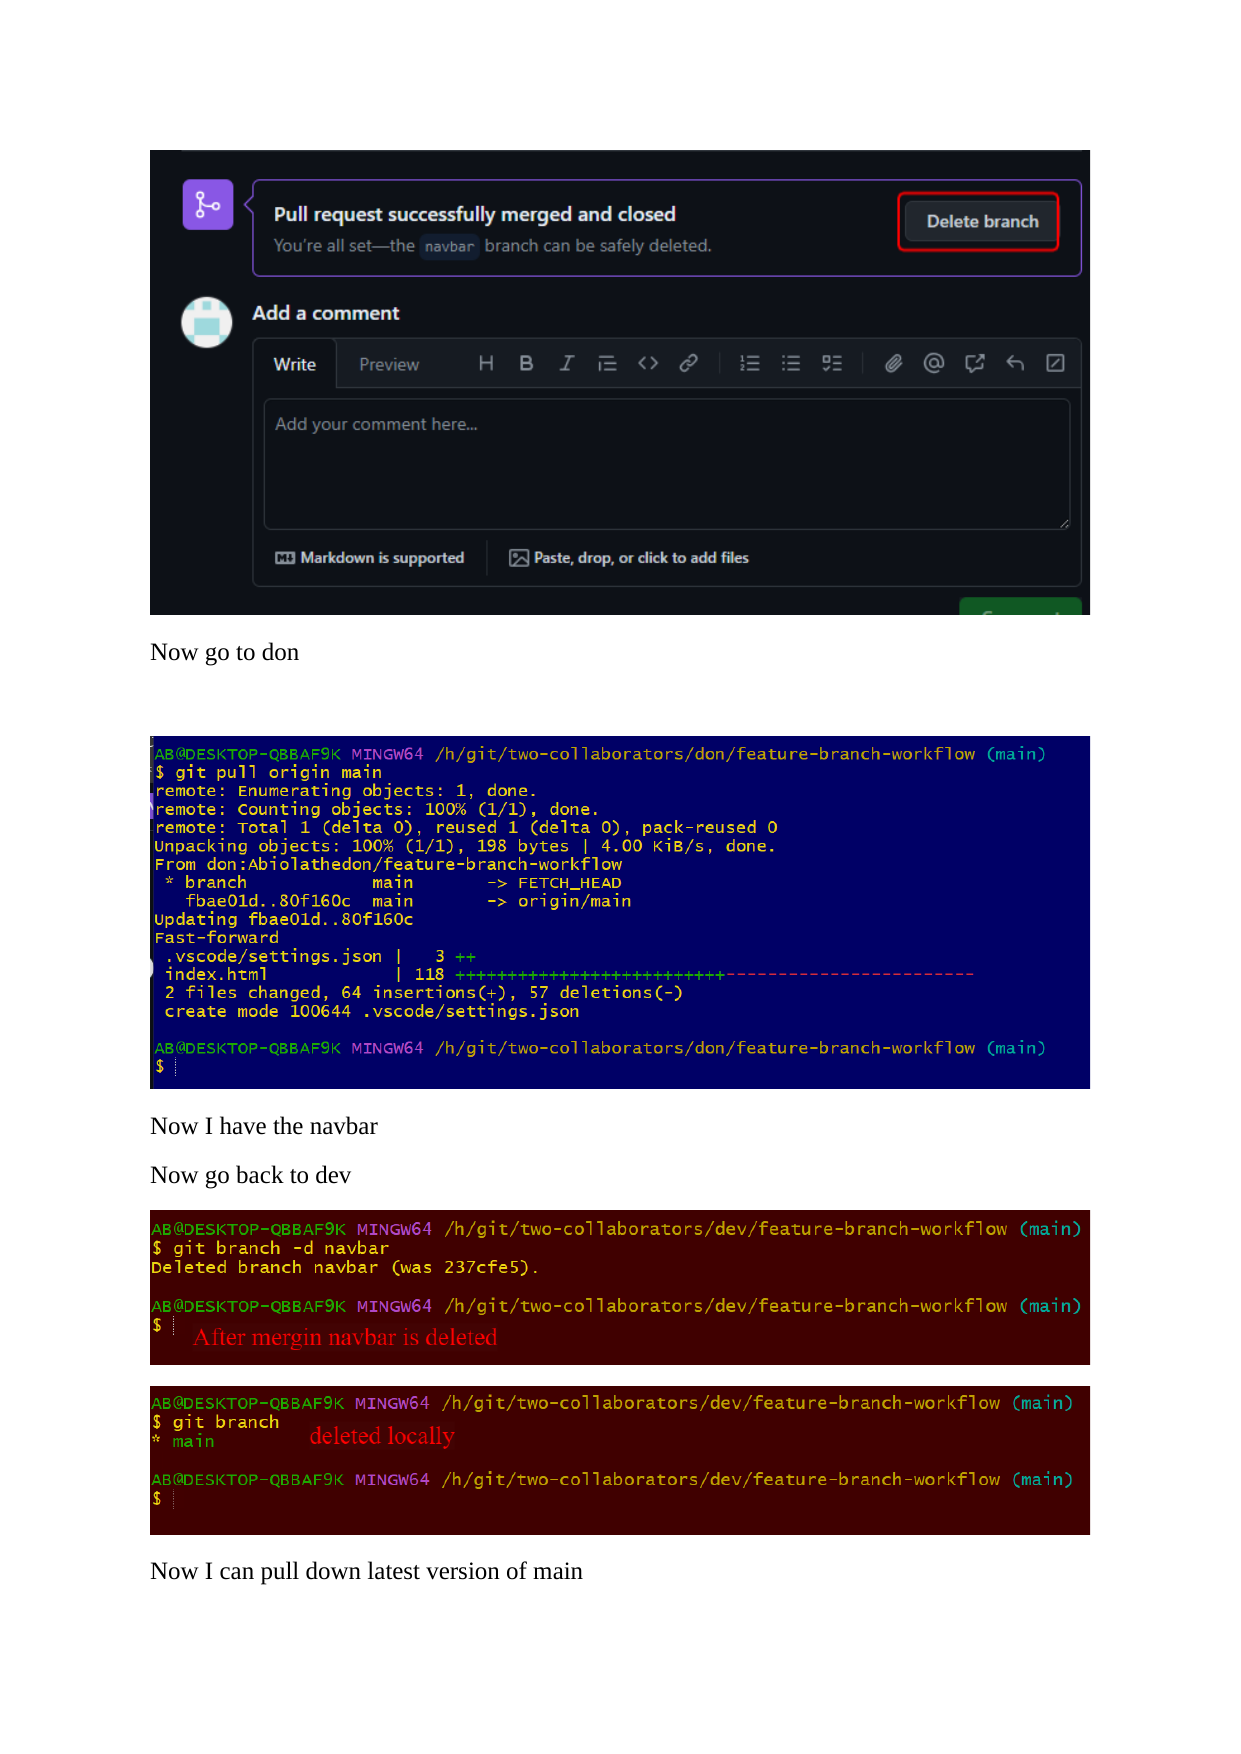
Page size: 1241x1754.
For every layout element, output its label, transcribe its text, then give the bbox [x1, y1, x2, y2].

picture [150, 150, 1091, 615]
text Now I can pull down latest version of main [150, 1556, 1090, 1585]
picture [150, 736, 1091, 1089]
text Now go back to dev [150, 1160, 1090, 1189]
text Now go to don [150, 637, 1090, 666]
picture [150, 1210, 1091, 1365]
picture [150, 1386, 1091, 1535]
text Now I have the navbar [150, 1111, 1090, 1139]
